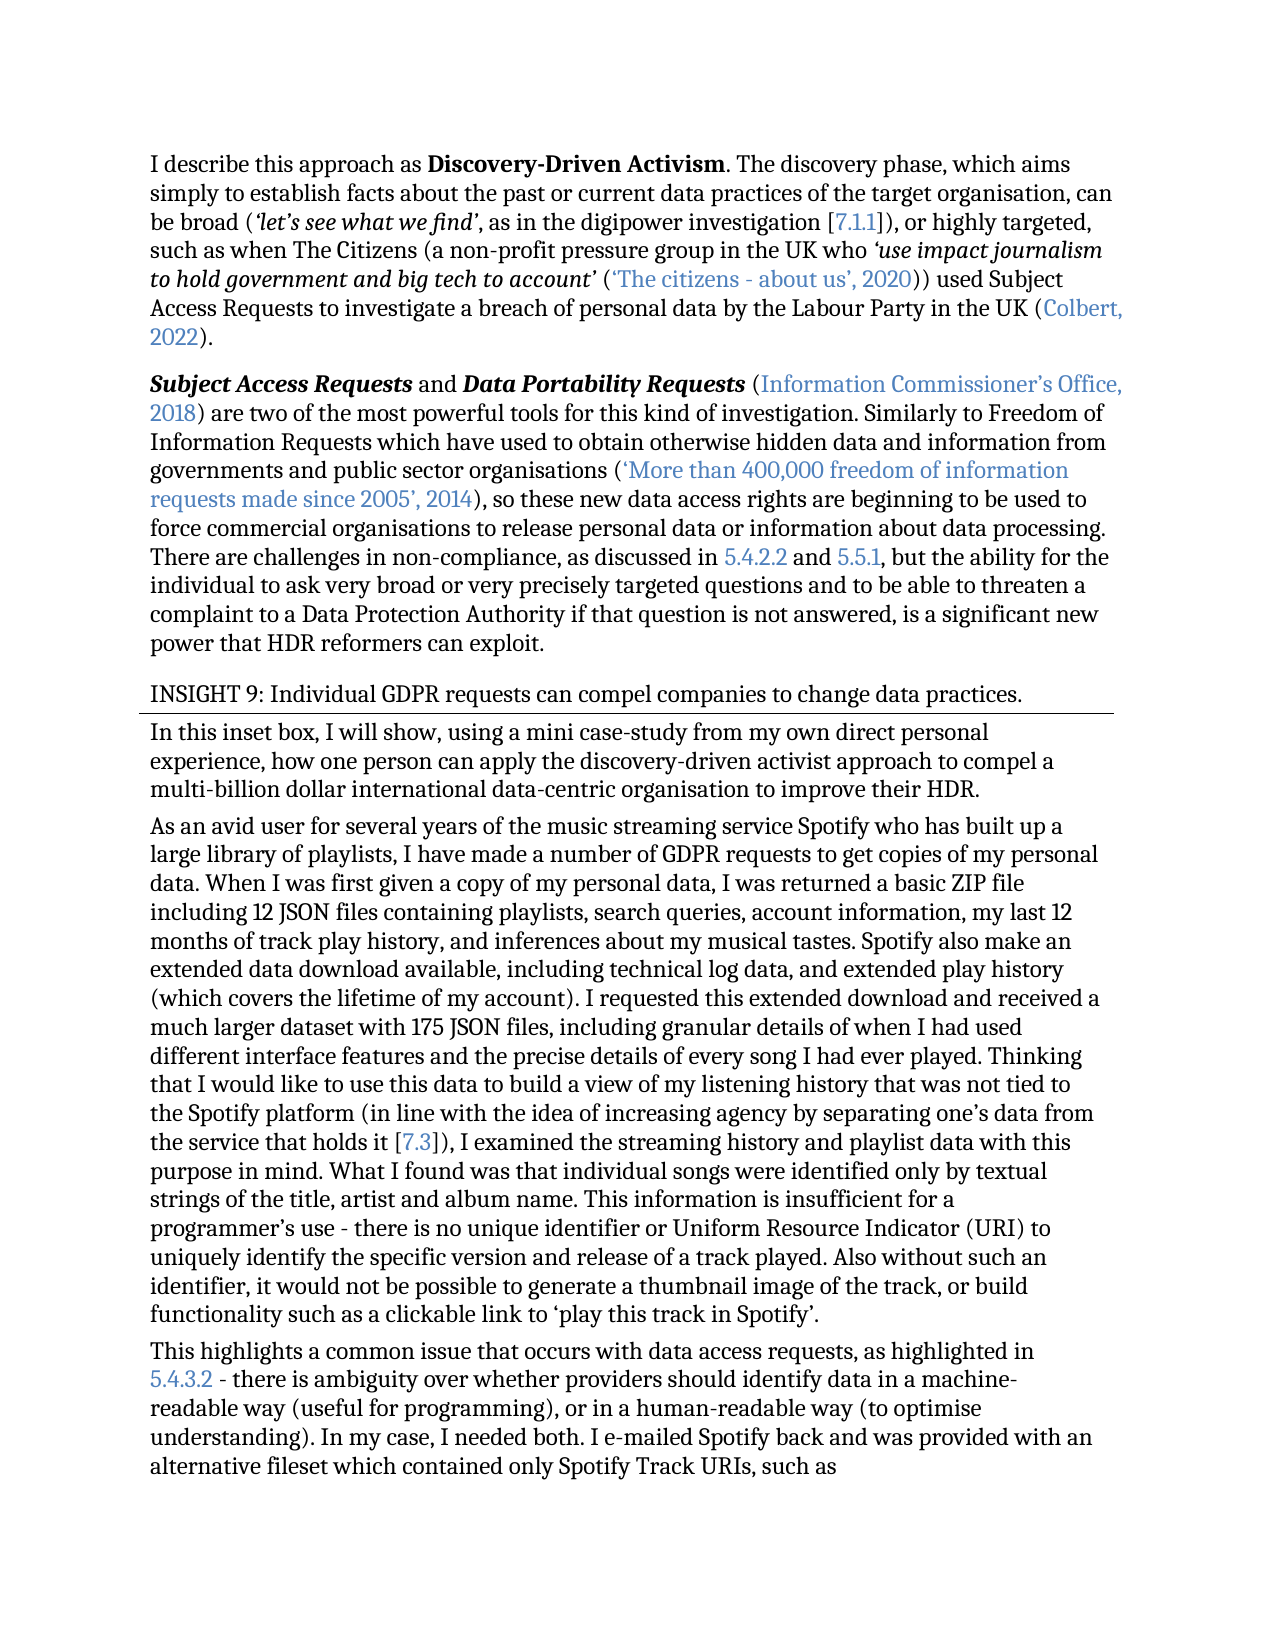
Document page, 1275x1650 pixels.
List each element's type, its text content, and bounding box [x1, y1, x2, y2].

text I describe this approach as Discovery-Driven Activism. The discovery phase, which aims simply to establish facts about the past or current data practices of the target organisation, can be broad (‘let’s see what we find’, as in the digipower investigation [7.1.1]), or highly targeted, such as when The Citizens (a non-profit pressure group in the UK who ‘use impact journalism to hold government and big tech to account’ (‘The citizens - about us’, 2020)) used Subject Access Requests to investigate a breach of personal data by the Labour Party in the UK (Colbert, 2022). [150, 150, 1125, 351]
table_cell As an avid user for several years of the music streaming service Spotify who has built up a large library of playlists, I have made a number of GDPR requests to get copies of my personal data. When I was first given a copy of my personal data, I was returned a basic ZIP file including 12 JSON files containing playlists, search queries, account information, my last 12 months of track play history, and inferences about my musical tastes. Spotify also make an extended data download available, including technical log data, and extended play history (which covers the lifetime of my account). I requested this extended download and received a much larger dataset with 175 JSON files, including granular details of when I had used different interface features and the precise details of every song I had ever played. Thinking that I would like to use this data to build a view of my listening history that was not tied to the Spotify platform (in line with the idea of increasing agency by separating one’s data from the service that holds it [7.3]), I examined the streaming history and playlist data with this purpose in mind. What I found was that individual songs were identified only by textual strings of the title, artist and album name. This information is insufficient for a programmer’s use - there is no unique identifier or Uniform Resource Indicator (URI) to uniquely identify the specific version and release of a track played. Also without such an identifier, it would not be possible to generate a thumbnail image of the track, or build functionality such as a clickable link to ‘play this track in Spotify’. [139, 808, 1114, 1333]
table_header INSIGHT 9: Individual GDPR requests can compel companies to change data practices. [139, 676, 1114, 712]
text Subject Access Requests and Data Portability Requests (Information Commissioner’s Office, 2018) are two of the most powerful tools for this kind of investigation. Similarly to Freedom of Information Requests which have used to obtain otherwise hidden data and information from governments and public sector organisations (‘More than 400,000 freedom of information requests made since 2005’, 2014), so these new data access rights are beginning to be used to force commercial organisations to release personal data or information about data processing. There are challenges in non-compliance, as discussed in 5.4.2.2 and 5.5.1, but the ability for the individual to ask very broad or very precisely targeted questions and to be able to threaten a complaint to a Data Protection Authority if that question is not answered, is a significant new power that HDR reformers can exploit. [150, 370, 1125, 657]
table_cell In this inset box, I will show, using a mini case-study from my own direct personal experience, how one person can apply the discovery-driven activist approach to compel a multi-billion dollar international data-centric organisation to improve their HDR. [139, 714, 1114, 808]
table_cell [139, 1333, 1114, 1480]
